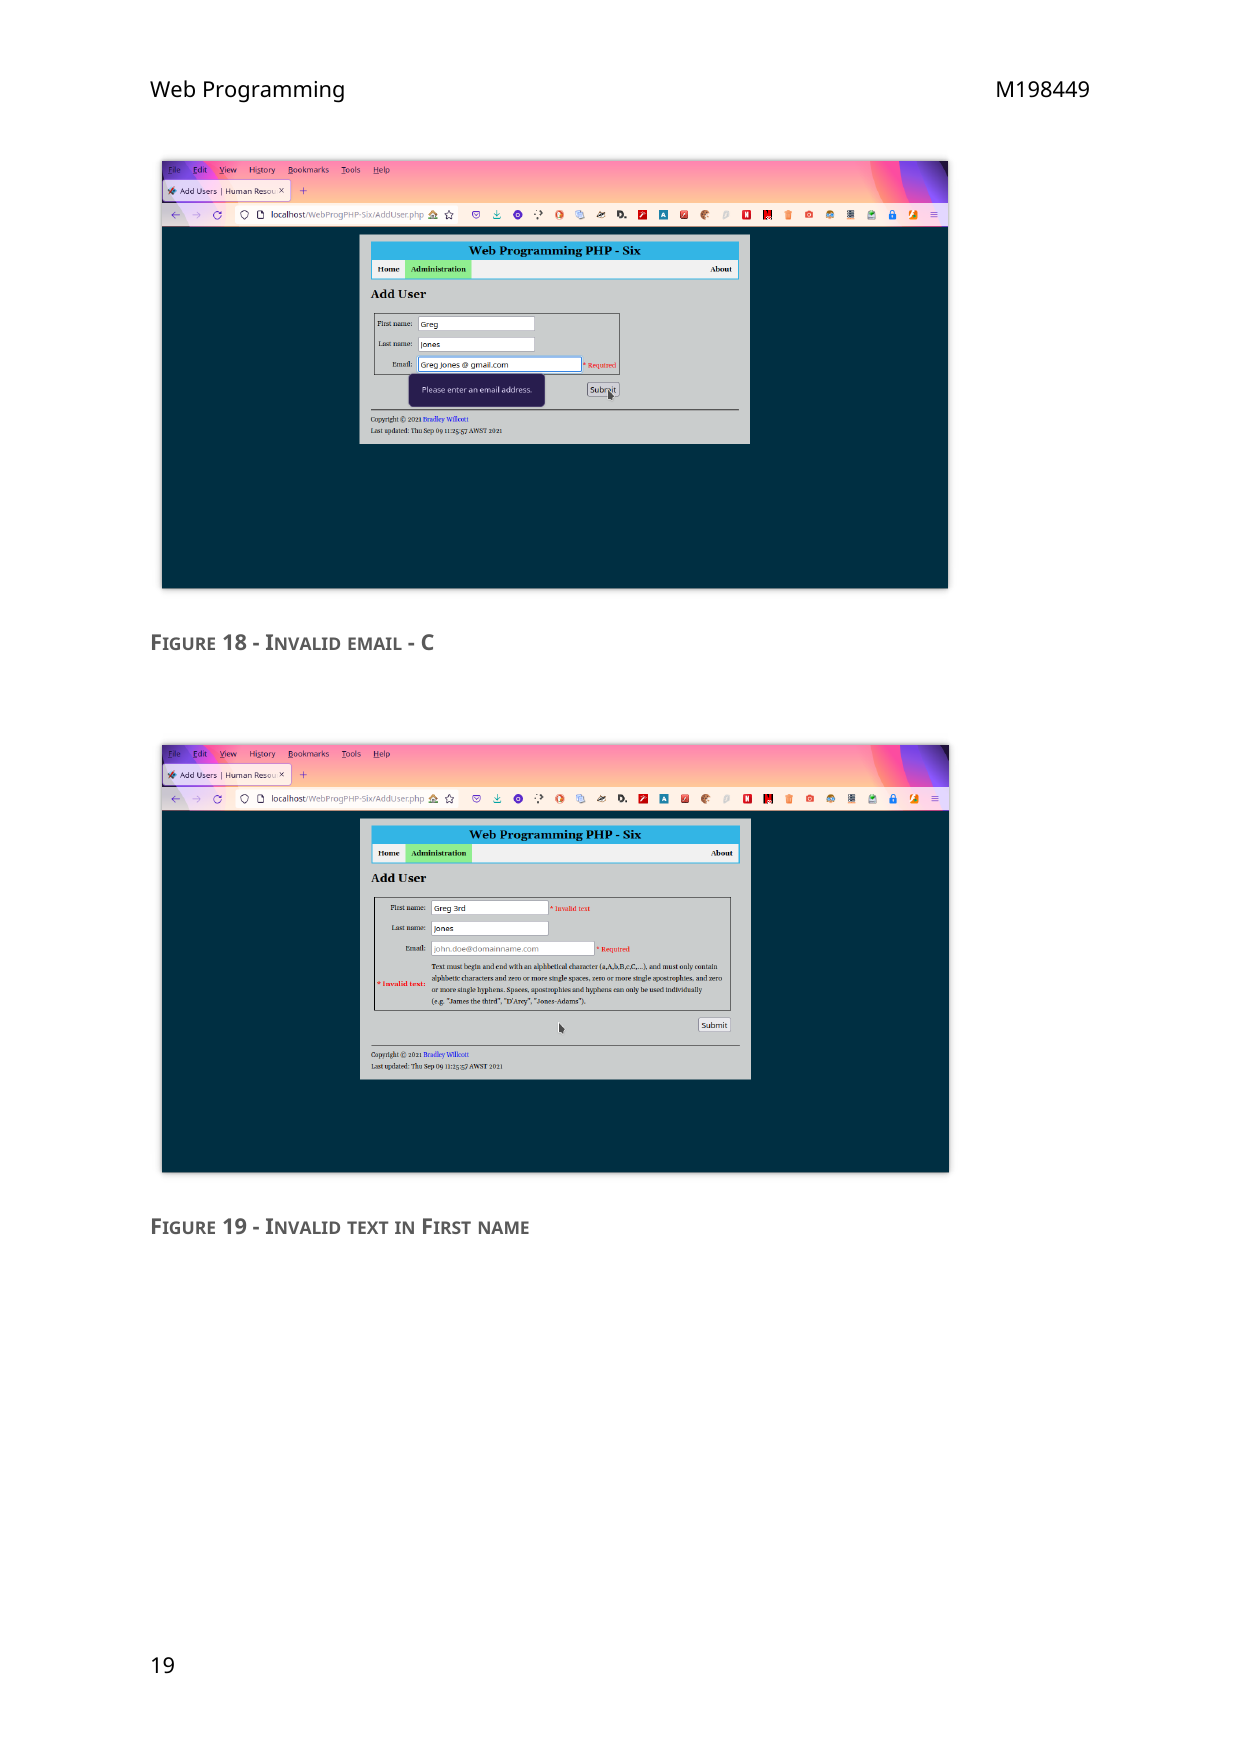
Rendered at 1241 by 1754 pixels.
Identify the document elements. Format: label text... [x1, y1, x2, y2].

picture [150, 733, 959, 1184]
text Figure 18 - Invalid email - C [150, 627, 1090, 657]
picture [150, 150, 959, 600]
